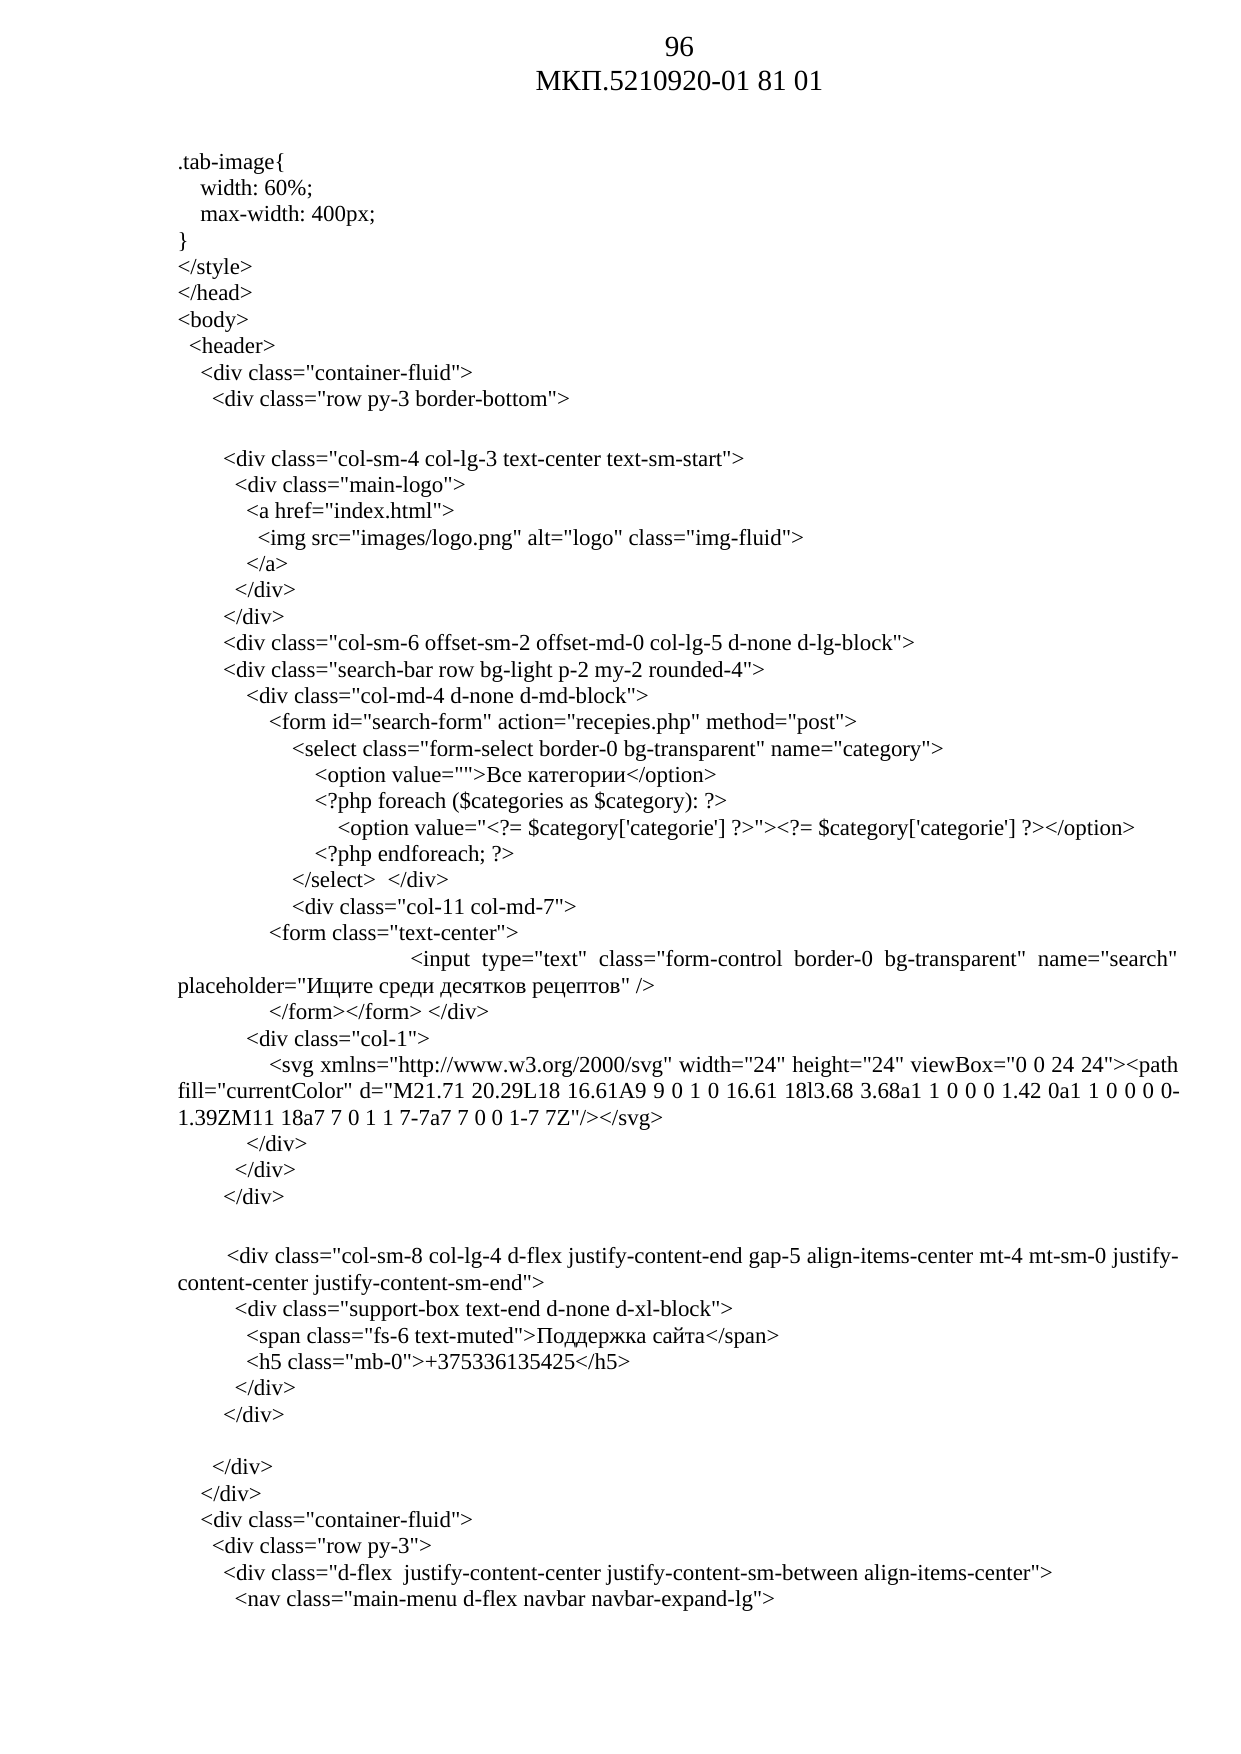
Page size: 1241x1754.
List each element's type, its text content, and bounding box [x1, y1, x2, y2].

text <img src="images/logo.png" alt="logo" class="img-fluid"> [177, 524, 1181, 550]
text </div> [177, 1480, 1181, 1506]
text </div> [177, 1401, 1181, 1427]
text <div class="col-sm-6 offset-sm-2 offset-md-0 col-lg-5 d-none d-lg-block"> [177, 629, 1181, 656]
text </style> [177, 253, 1181, 279]
text <select class="form-select border-0 bg-transparent" name="category"> [177, 735, 1181, 761]
text </div> [177, 1183, 1181, 1209]
text </a> [177, 550, 1181, 577]
text <option value="">Все категории</option> [177, 761, 1181, 787]
text <div class="container-fluid"> [177, 358, 1181, 385]
text </form></form> </div> [177, 998, 1181, 1024]
text <div class="container-fluid"> [177, 1506, 1181, 1532]
text width: 60%; [177, 174, 1181, 200]
text <div class="d-flex justify-content-center justify-content-sm-between align-items-center"> [177, 1559, 1181, 1585]
text <body> [177, 306, 1181, 332]
text <div class="search-bar row bg-light p-2 my-2 rounded-4"> [177, 656, 1181, 682]
text <div class="main-logo"> [177, 471, 1181, 497]
text <div class="row py-3 border-bottom"> [177, 385, 1181, 411]
text <div class="col-sm-4 col-lg-3 text-center text-sm-start"> [177, 445, 1181, 471]
text <nav class="main-menu d-flex navbar navbar-expand-lg"> [177, 1585, 1181, 1612]
text <?php endforeach; ?> [177, 840, 1181, 866]
text <div class="col-1"> [177, 1024, 1181, 1051]
text <div class="support-box text-end d-none d-xl-block"> [177, 1295, 1181, 1322]
text <svg xmlns="http://www.w3.org/2000/svg" width="24" height="24" viewBox="0 0 24 24"><path fill="currentColor" d="M21.71 20.29L18 16.61A9 9 0 1 0 16.61 18l3.68 3.68a1 1 0 0 0 1.42 0a1 1 0 0 0 0-1.39ZM11 18a7 7 0 1 1 7-7a7 7 0 0 1-7 7Z"/></svg> [177, 1051, 1181, 1130]
text </div> [177, 1374, 1181, 1401]
text <h5 class="mb-0">+375336135425</h5> [177, 1348, 1181, 1374]
text </div> [177, 1453, 1181, 1480]
text <option value="<?= $category['categorie'] ?>"><?= $category['categorie'] ?></option> [177, 814, 1181, 840]
text </select> </div> [177, 866, 1181, 893]
text <div class="col-md-4 d-none d-md-block"> [177, 682, 1181, 708]
text </div> [177, 577, 1181, 603]
text <div class="row py-3"> [177, 1532, 1181, 1559]
text max-width: 400px; [177, 200, 1181, 227]
text </div> [177, 1156, 1181, 1183]
text } [177, 227, 1181, 253]
text </head> [177, 279, 1181, 306]
text <div class="col-sm-8 col-lg-4 d-flex justify-content-end gap-5 align-items-center mt-4 mt-sm-0 justify-content-center justify-content-sm-end"> [177, 1243, 1181, 1295]
text <span class="fs-6 text-muted">Поддержка сайта</span> [177, 1322, 1181, 1348]
text <input type="text" class="form-control border-0 bg-transparent" name="search" placeholder="Ищите среди десятков рецептов" /> [177, 946, 1181, 998]
text <div class="col-11 col-md-7"> [177, 893, 1181, 919]
text <a href="index.html"> [177, 497, 1181, 524]
text <form class="text-center"> [177, 919, 1181, 946]
text <?php foreach ($categories as $category): ?> [177, 787, 1181, 814]
text </div> [177, 603, 1181, 629]
text </div> [177, 1130, 1181, 1156]
text <header> [177, 332, 1181, 358]
text .tab-image{ [177, 148, 1181, 174]
text <form id="search-form" action="recepies.php" method="post"> [177, 708, 1181, 735]
